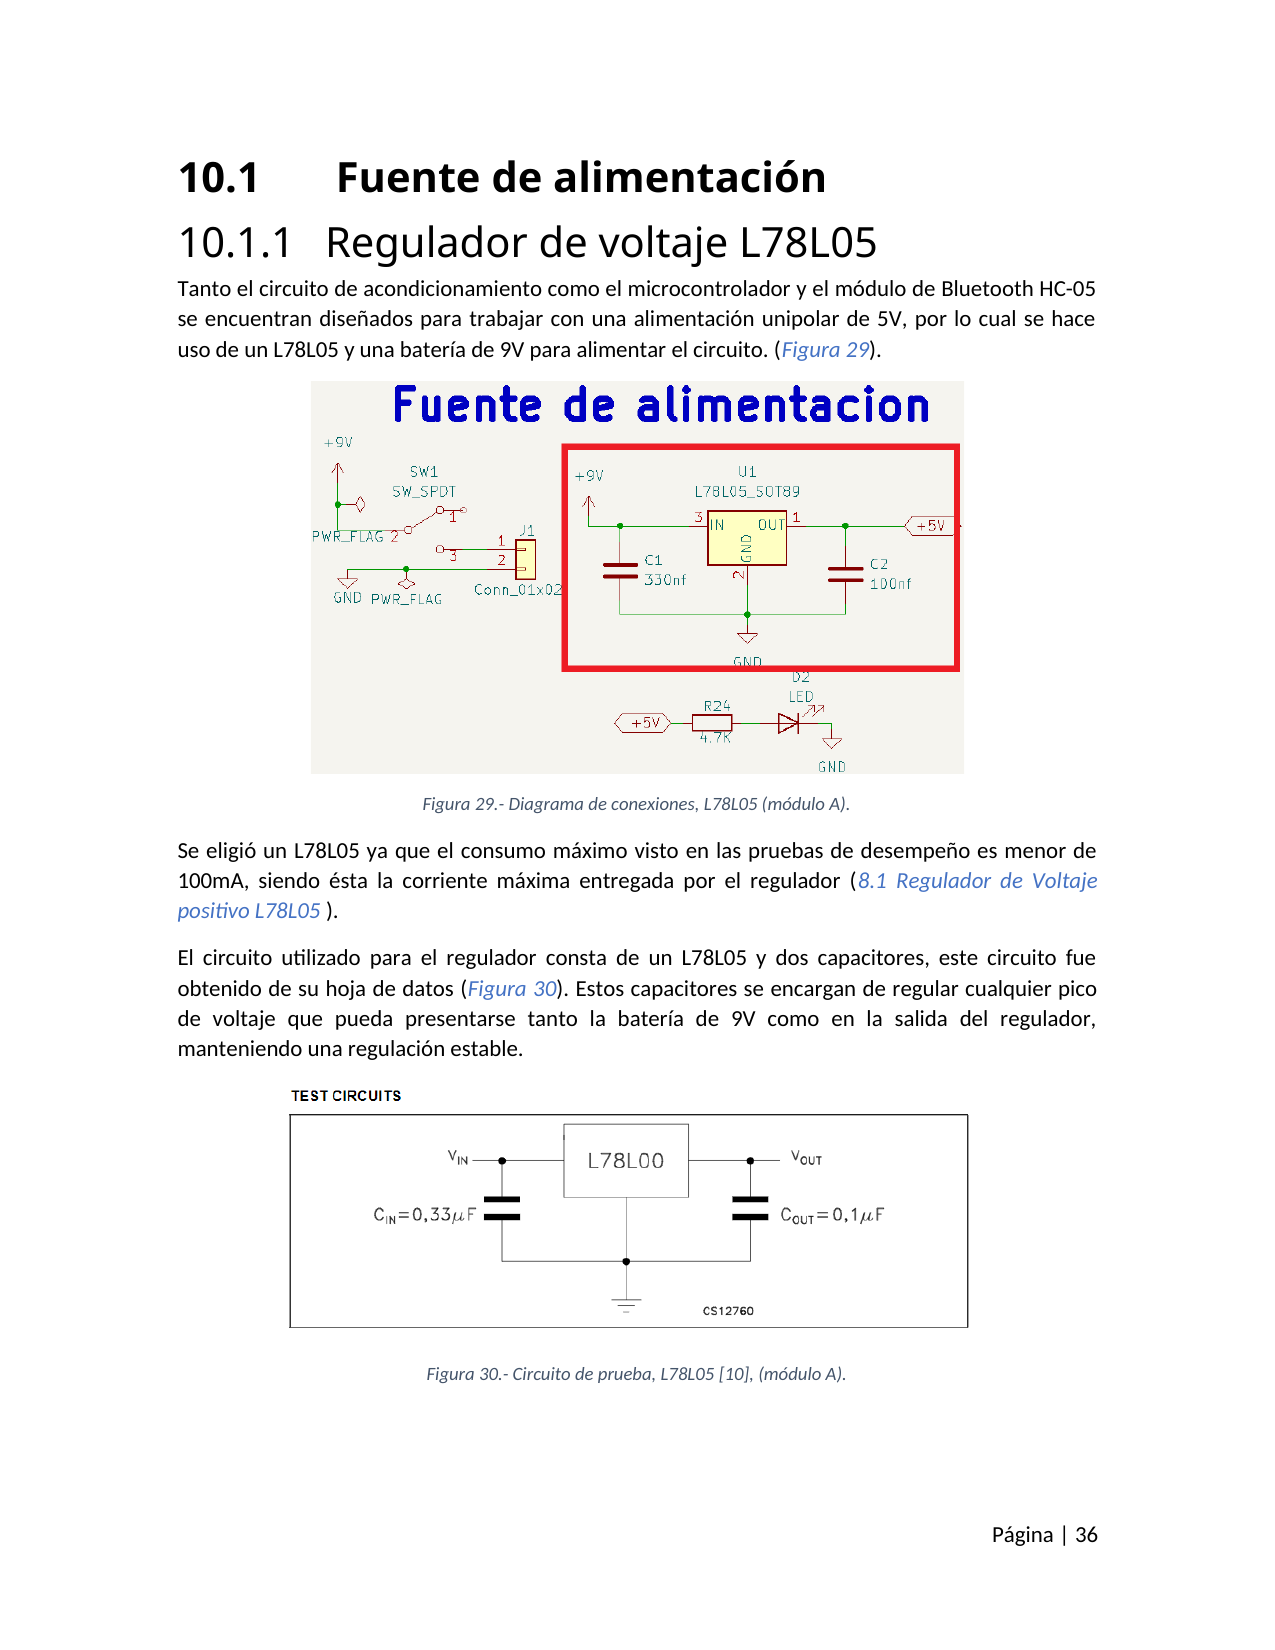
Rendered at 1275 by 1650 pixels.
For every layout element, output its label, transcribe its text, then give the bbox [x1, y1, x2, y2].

text Se eligió un L78L05 ya que el consumo máximo visto en las pruebas de desempeño es menor de 100mA, siendo ésta la corriente máxima entregada por el regulador (8.1 Regulador de Voltaje positivo L78L05 ). [177, 836, 1098, 925]
text Tanto el circuito de acondicionamiento como el microcontrolador y el módulo de Bluetooth HC-05 se encuentran diseñados para trabajar con una alimentación unipolar de 5V, por lo cual se hace uso de un L78L05 y una batería de 9V para alimentar el circuito. (Figura 29). [177, 274, 1098, 363]
picture [310, 381, 965, 774]
text El circuito utilizado para el regulador consta de un L78L05 y dos capacitores, este circuito fue obtenido de su hoja de datos (Figura 30). Estos capacitores se encargan de regular cualquier pico de voltaje que pueda presentarse tanto la batería de 9V como en la salida del regulador, manteniendo una regulación estable. [177, 943, 1098, 1062]
subtitle Regulador de voltaje L78L05 [177, 213, 1098, 270]
subtitle Fuente de alimentación [177, 148, 1098, 204]
text Figura .- Circuito de prueba, L78L05 , (módulo A). [177, 1362, 1098, 1385]
picture [251, 1081, 1024, 1343]
